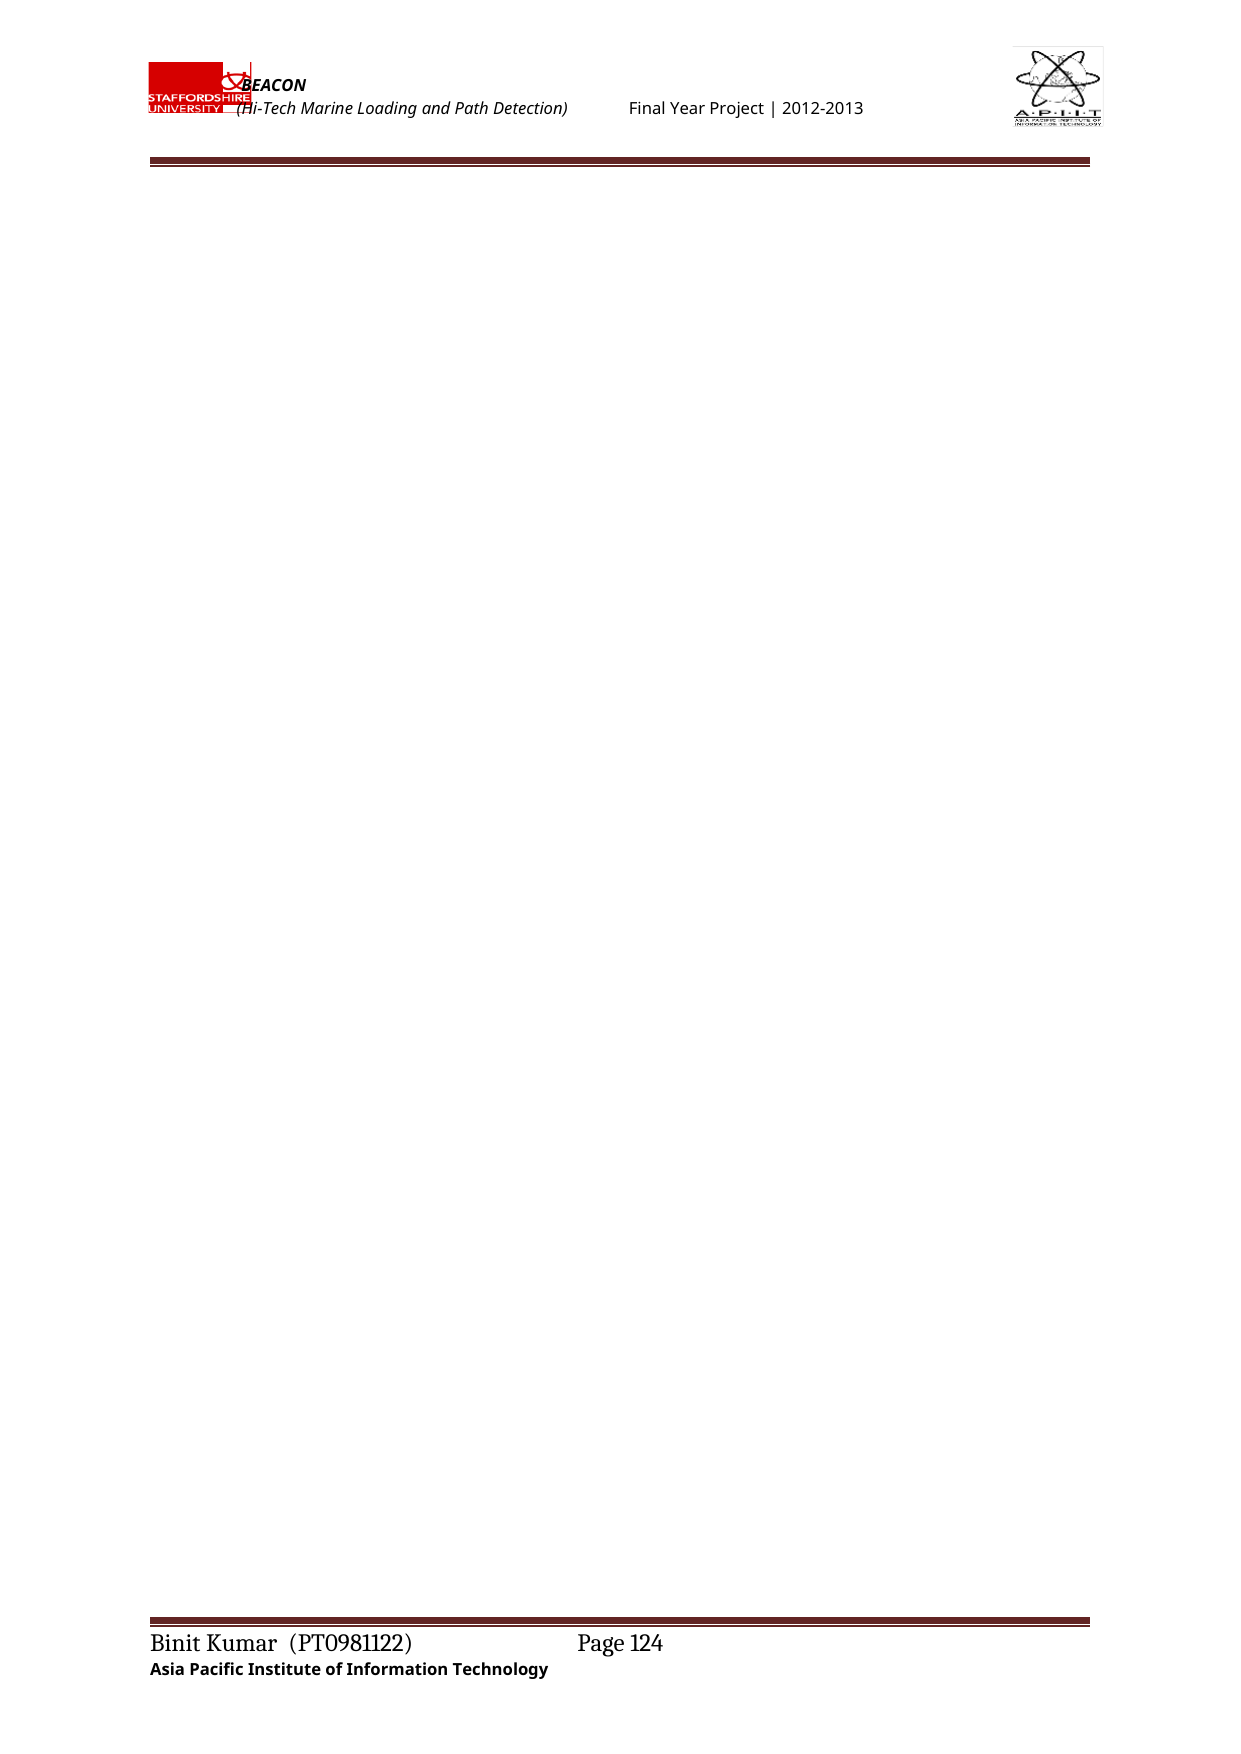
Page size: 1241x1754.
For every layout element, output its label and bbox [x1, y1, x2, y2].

picture [148, 62, 252, 113]
picture [1012, 46, 1104, 127]
